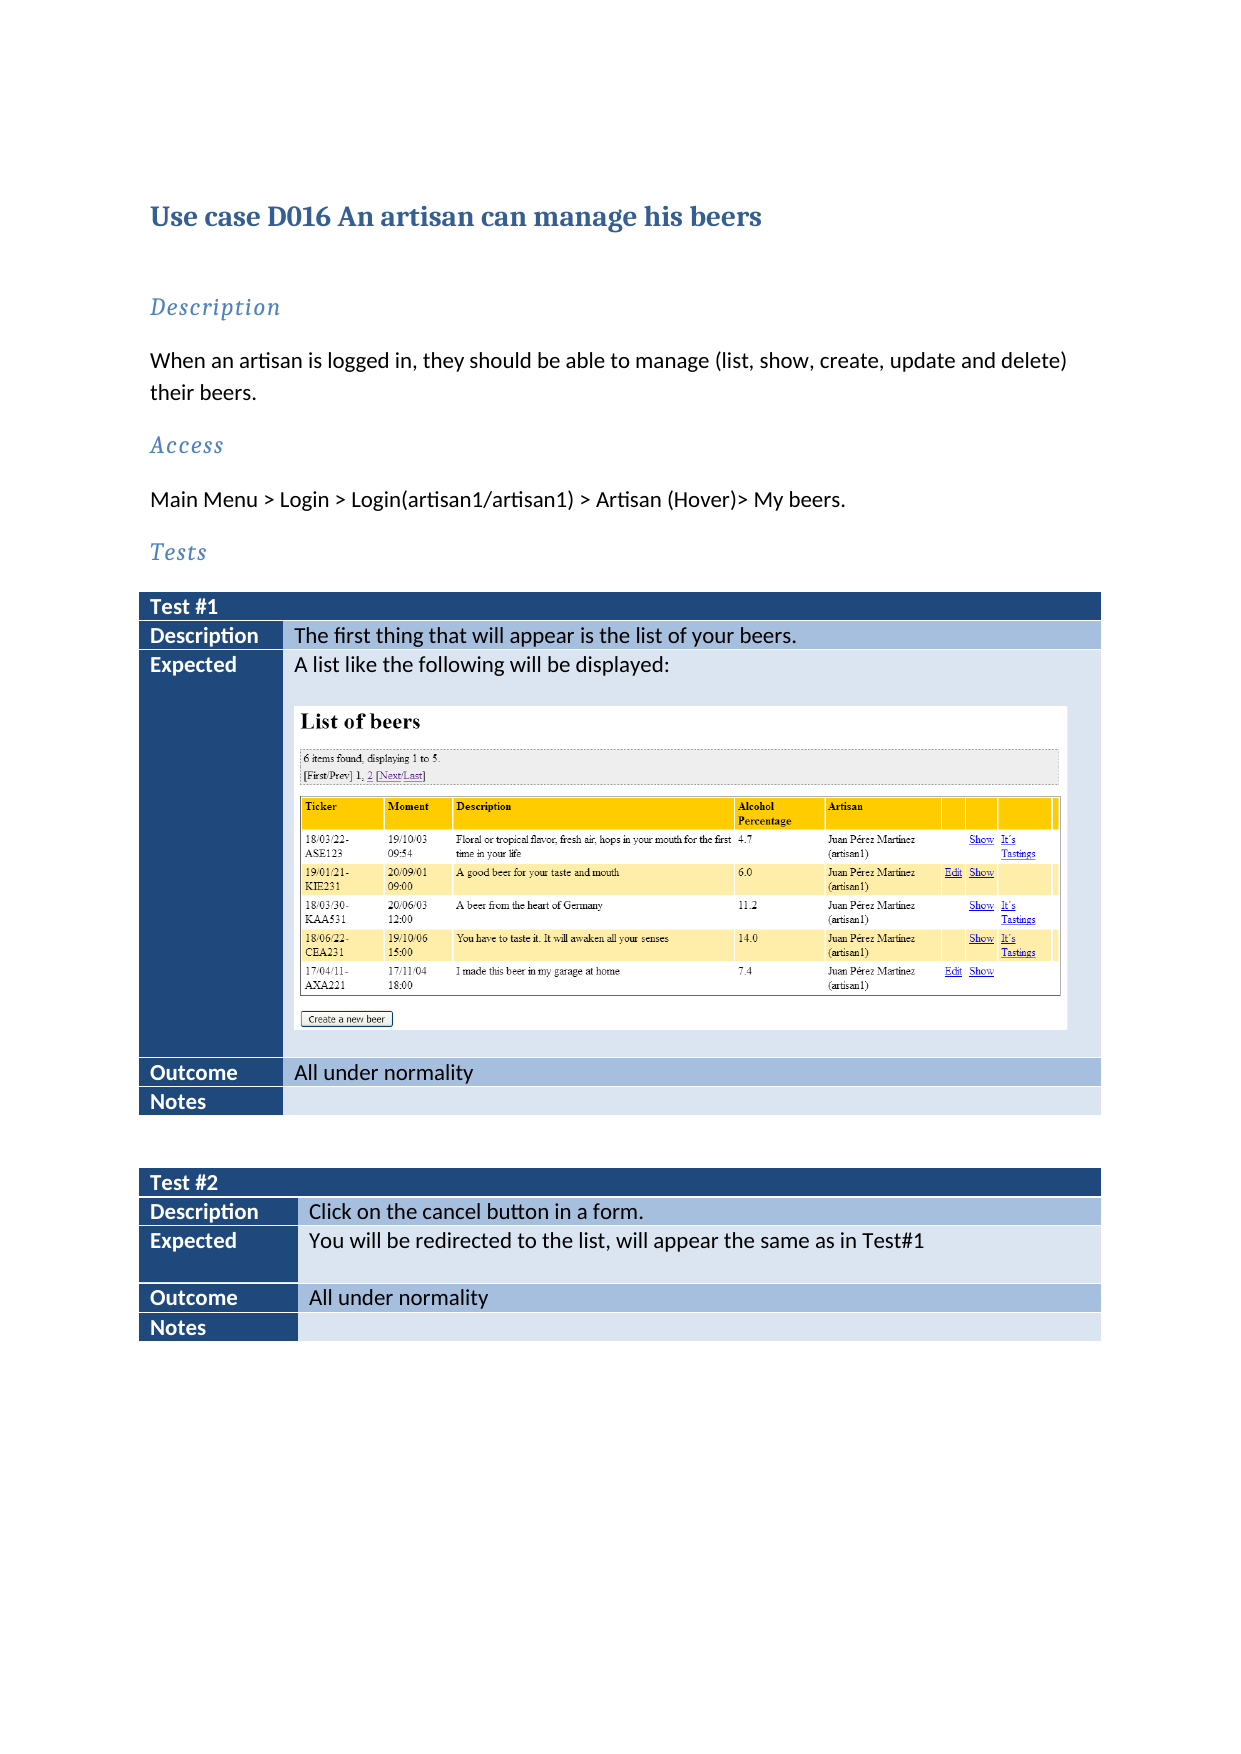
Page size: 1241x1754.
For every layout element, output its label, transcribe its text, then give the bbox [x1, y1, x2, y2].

subtitle Use case D016 An artisan can manage his beers [150, 200, 1090, 233]
table_cell Notes [139, 1313, 298, 1341]
table_cell [298, 1313, 1101, 1341]
table_cell Notes [139, 1087, 283, 1115]
picture [294, 706, 1068, 1030]
table_cell Click on the cancel button in a form. [298, 1198, 1101, 1225]
table_cell Outcome [139, 1284, 298, 1312]
table_cell All under normality [283, 1058, 1101, 1086]
table_cell Outcome [139, 1058, 283, 1086]
subtitle Tests [150, 538, 1090, 567]
text When an artisan is logged in, they should be able to manage (list, show, create, update and delete) their beers. [150, 346, 1090, 406]
table_cell Description [139, 621, 283, 649]
table_cell A list like the following will be displayed: [283, 650, 1101, 1057]
text Main Menu > Login > Login(artisan1/artisan1) > Artisan (Hover)> My beers. [150, 485, 1090, 513]
table_cell Description [139, 1198, 298, 1225]
subtitle Access [150, 431, 1090, 460]
table_cell Expected [139, 650, 283, 1057]
table_cell All under normality [298, 1284, 1101, 1312]
table_cell The first thing that will appear is the list of your beers. [283, 621, 1101, 649]
table_header Test #1 [139, 592, 1101, 620]
table_cell You will be redirected to the list, will appear the same as in Test#1 [298, 1226, 1101, 1282]
subtitle Description [150, 292, 1090, 321]
table_header Test #2 [139, 1168, 1101, 1196]
table_cell [283, 1087, 1101, 1115]
table_cell Expected [139, 1226, 298, 1282]
